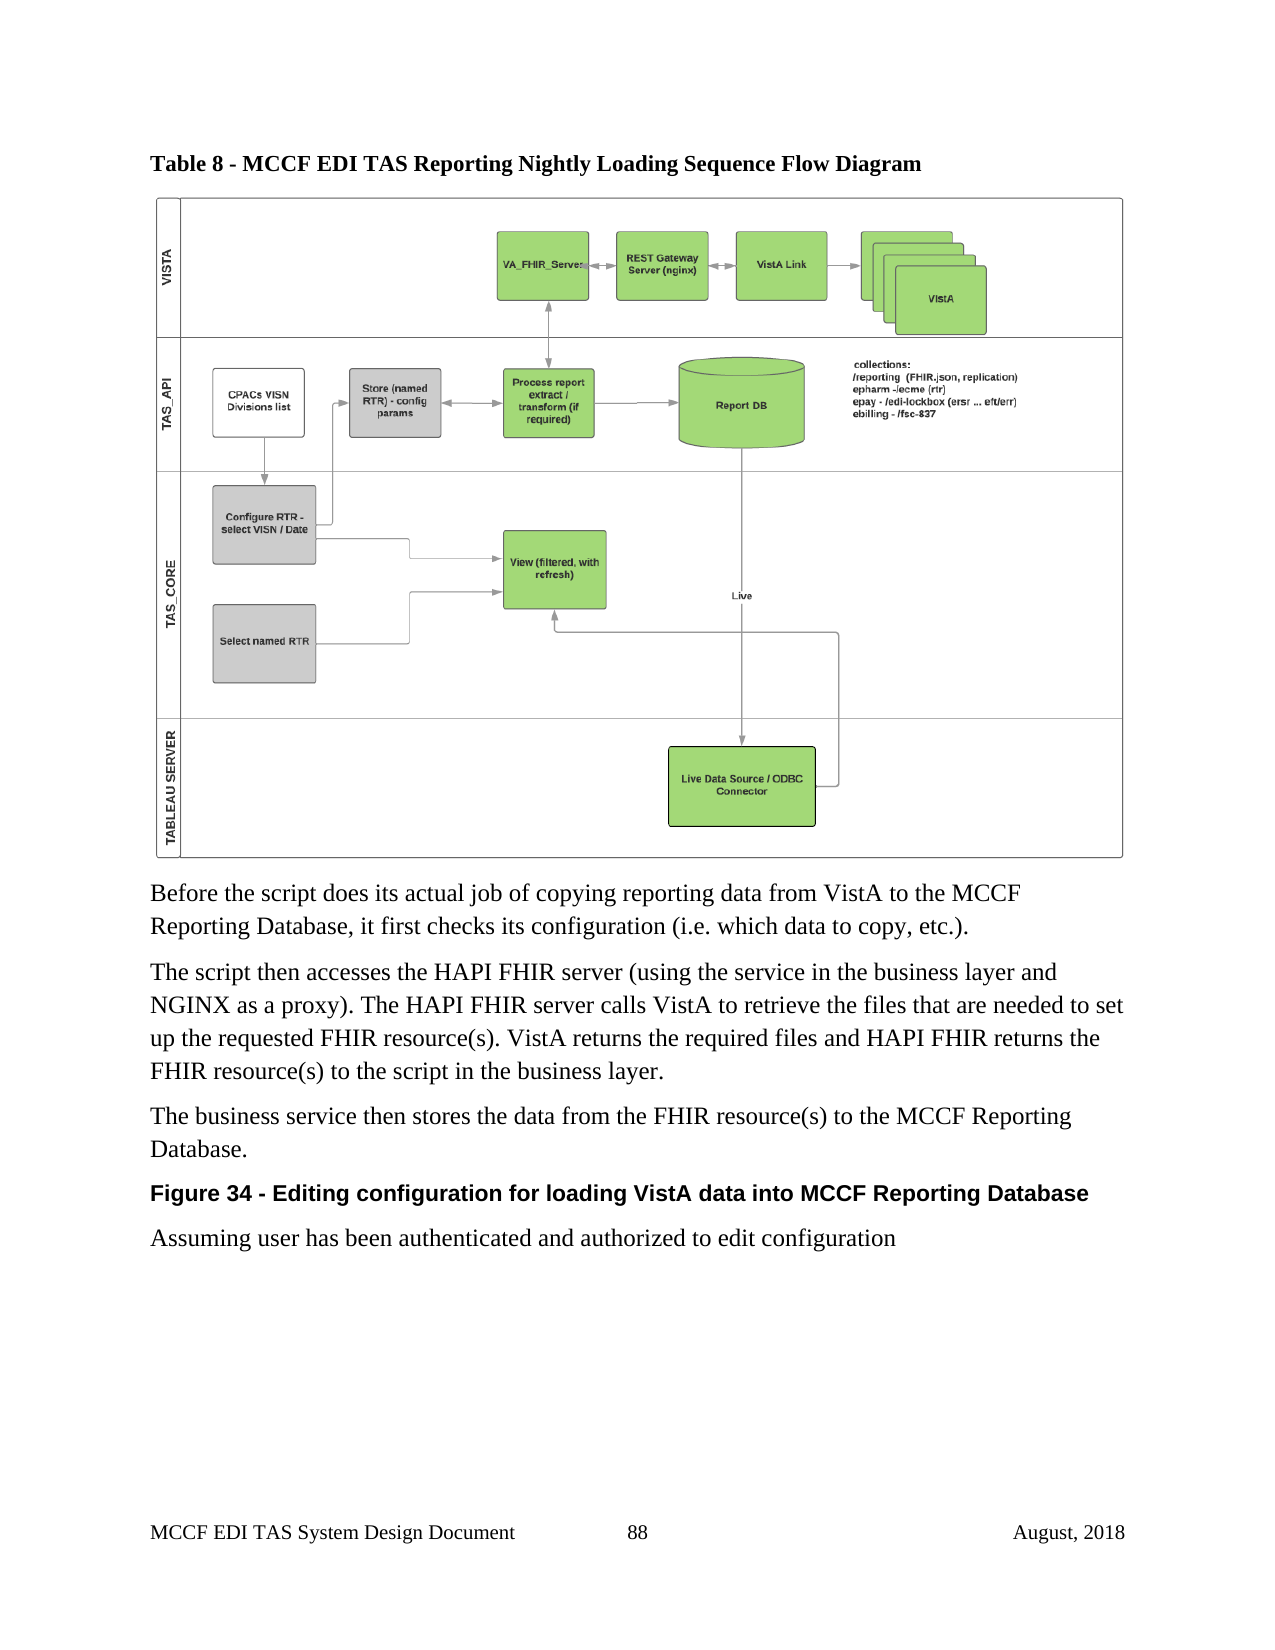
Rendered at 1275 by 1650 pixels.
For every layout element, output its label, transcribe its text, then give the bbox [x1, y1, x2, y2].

text Before the script does its actual job of copying reporting data from VistA to the MCCF Reporting Database, it first checks its configuration (i.e. which data to copy, etc.). [150, 878, 1125, 940]
text The script then accesses the HAPI FHIR server (using the service in the business layer and NGINX as a proxy). The HAPI FHIR server calls VistA to retrieve the files that are needed to set up the requested FHIR resource(s). VistA returns the required files and HAPI FHIR returns the FHIR resource(s) to the script in the business layer. [150, 957, 1125, 1084]
text Assuming user has been authenticated and authorized to edit configuration [150, 1223, 1125, 1251]
picture [150, 192, 1125, 862]
text Table 8 - MCCF EDI TAS Reporting Nightly Loading Sequence Flow Diagram [150, 150, 1125, 176]
text The business service then stores the data from the FHIR resource(s) to the MCCF Reporting Database. [150, 1101, 1125, 1163]
